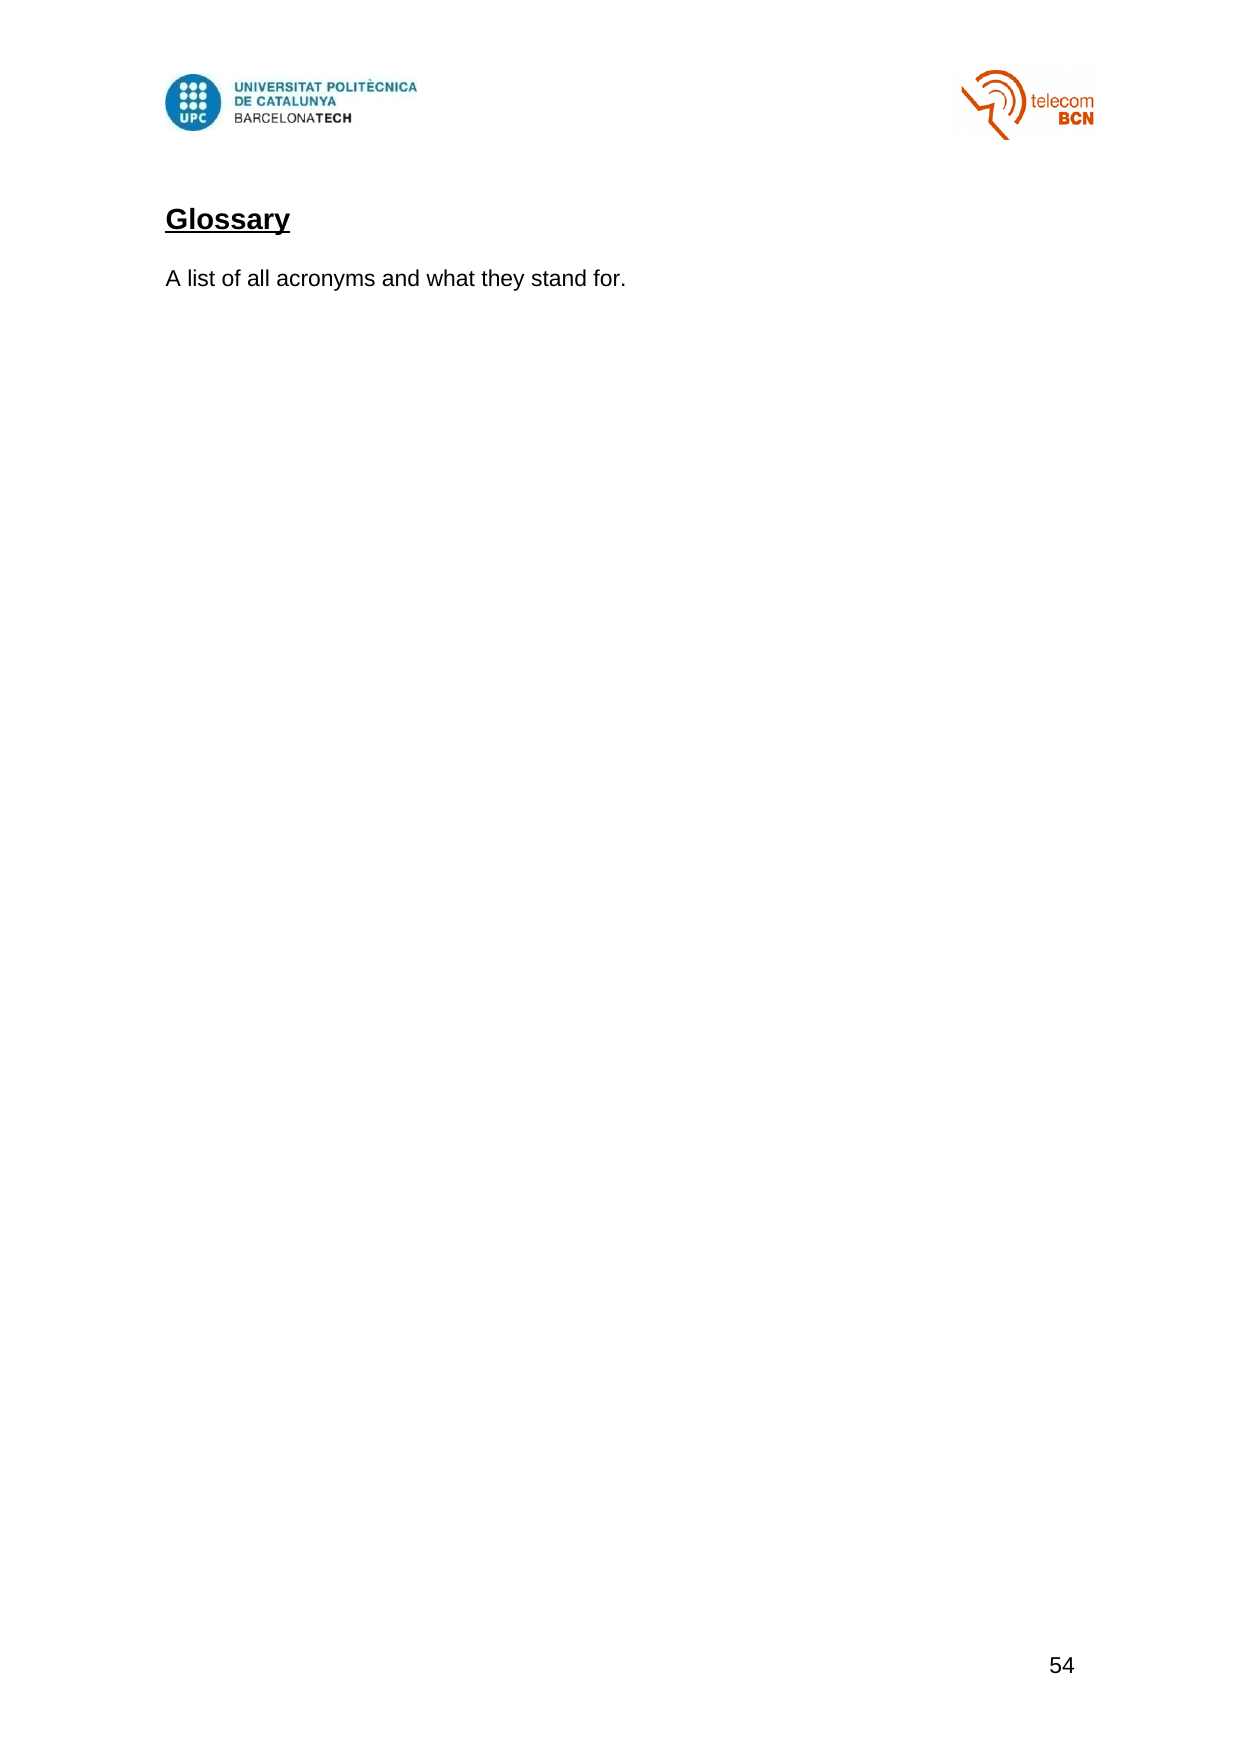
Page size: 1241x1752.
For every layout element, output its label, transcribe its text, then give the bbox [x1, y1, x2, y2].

picture [165, 74, 417, 131]
picture [952, 64, 1097, 140]
text A list of all acronyms and what they stand for. [165, 265, 1075, 291]
title Glossary [165, 202, 1075, 236]
